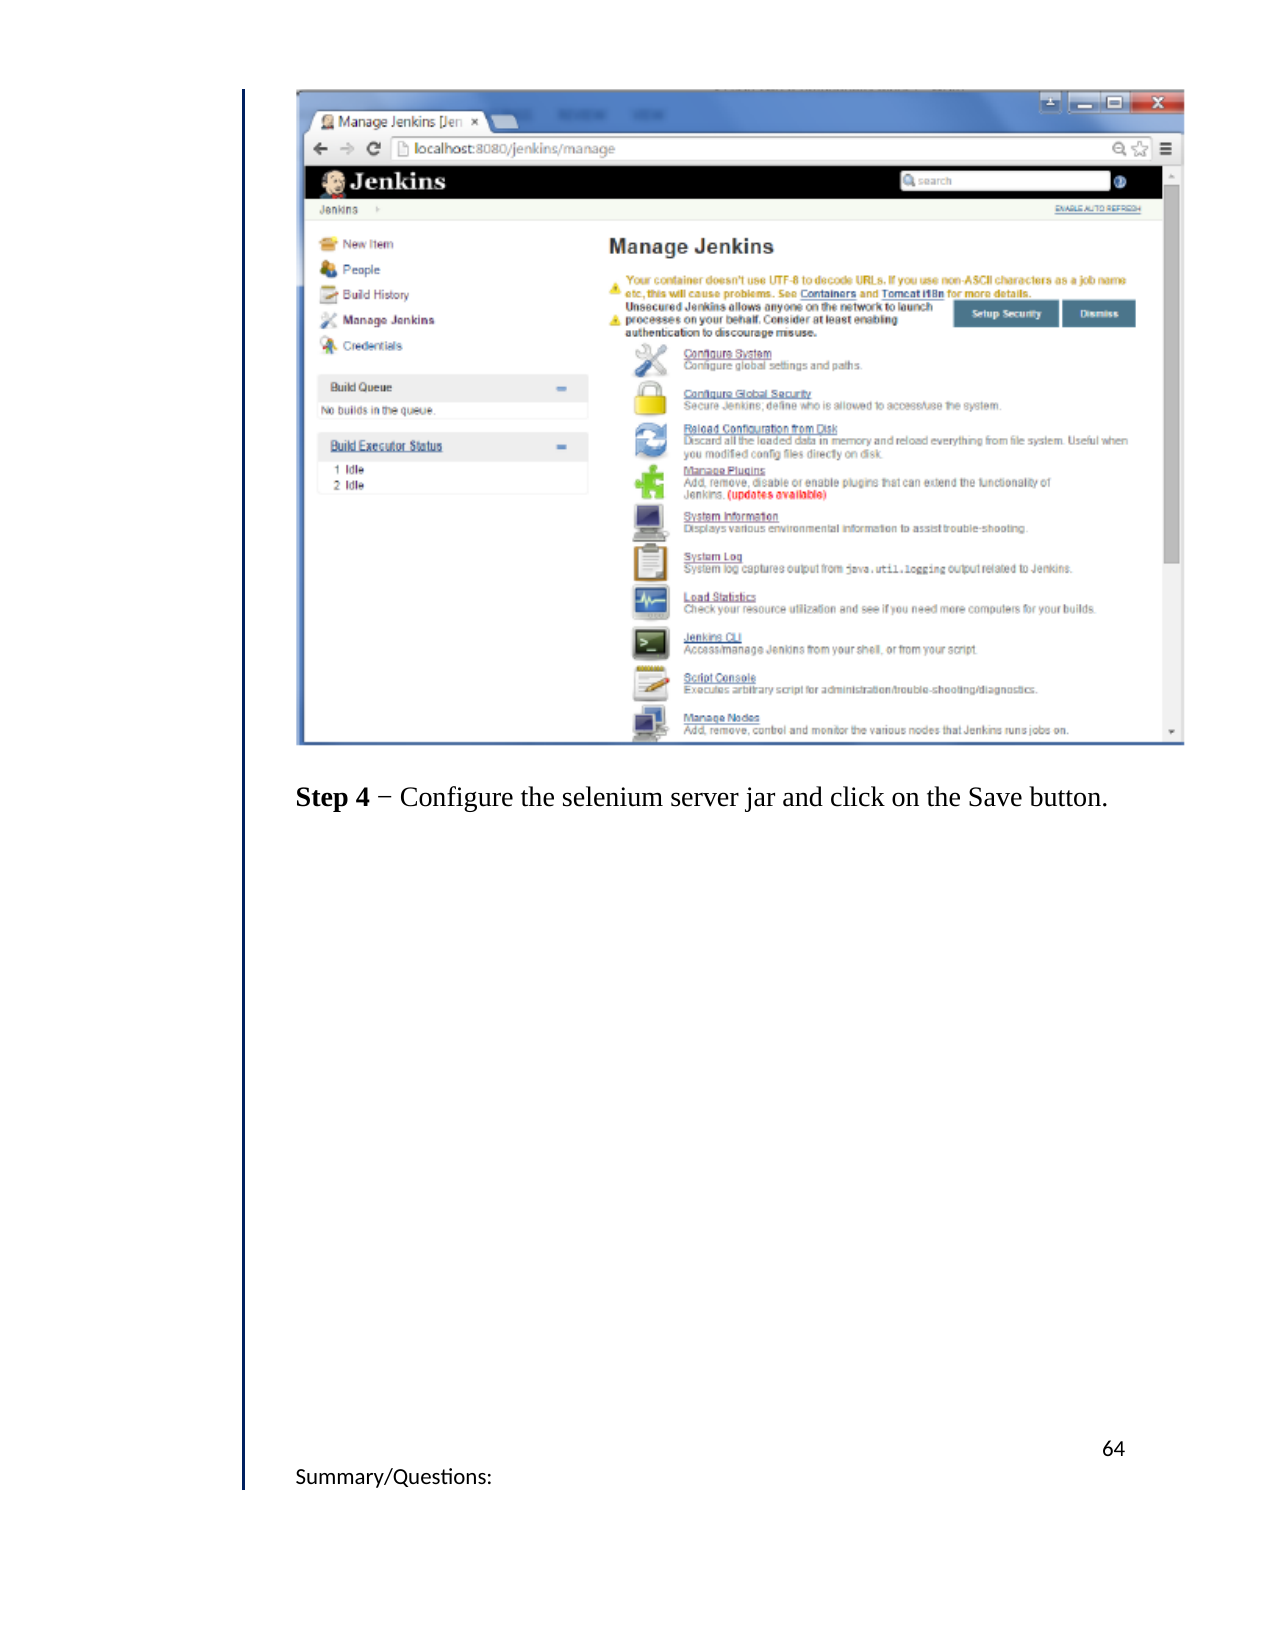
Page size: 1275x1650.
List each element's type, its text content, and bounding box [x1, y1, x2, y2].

picture [295, 88, 1186, 747]
text Step 4 − Configure the selenium server jar and click on the Save button. [295, 780, 1125, 812]
